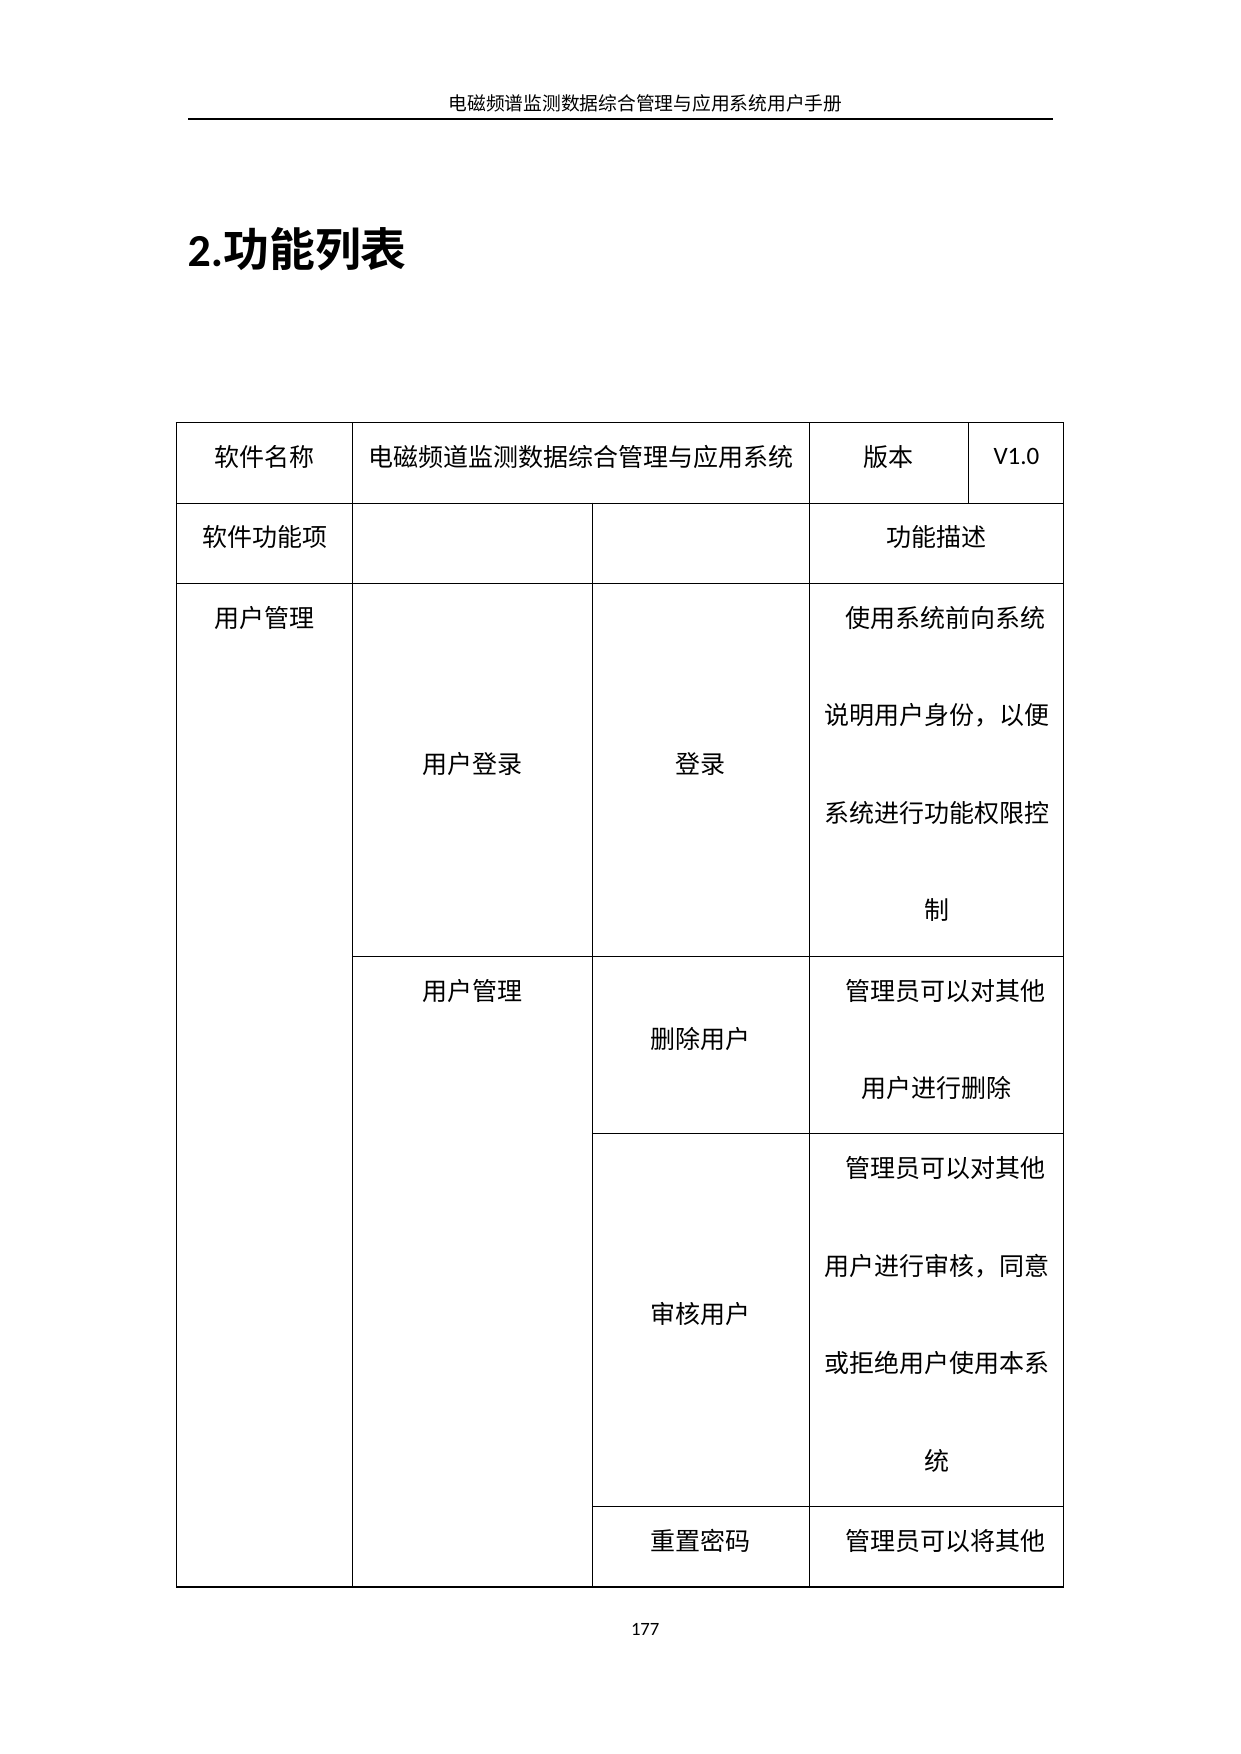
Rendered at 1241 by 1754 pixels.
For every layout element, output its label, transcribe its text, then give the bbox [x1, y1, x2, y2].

table_cell 用户登录 [353, 584, 592, 956]
table_cell [353, 504, 592, 583]
table_header 电磁频道监测数据综合管理与应用系统 [353, 423, 809, 502]
table_cell 管理员可以对其他用户进行删除 [810, 957, 1063, 1133]
table_header V1.0 [969, 423, 1063, 502]
table_cell 软件功能项 [177, 504, 352, 583]
subtitle 2.功能列表 [187, 197, 1053, 295]
table_header 版本 [810, 423, 968, 502]
table_cell 登录 [593, 584, 809, 956]
table_cell 删除用户 [593, 957, 809, 1133]
table_header 软件名称 [177, 423, 352, 502]
table_cell 用户管理 [353, 957, 592, 1586]
table_cell 重置密码 [593, 1507, 809, 1586]
table_cell 管理员可以对其他用户进行审核，同意或拒绝用户使用本系统 [810, 1134, 1063, 1506]
table_cell 用户管理 [177, 584, 352, 1586]
table_cell 使用系统前向系统说明用户身份，以便系统进行功能权限控制 [810, 584, 1063, 956]
table_cell 功能描述 [810, 504, 1063, 583]
table_cell [593, 504, 809, 583]
table_cell 审核用户 [593, 1134, 809, 1506]
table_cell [810, 1507, 1063, 1586]
